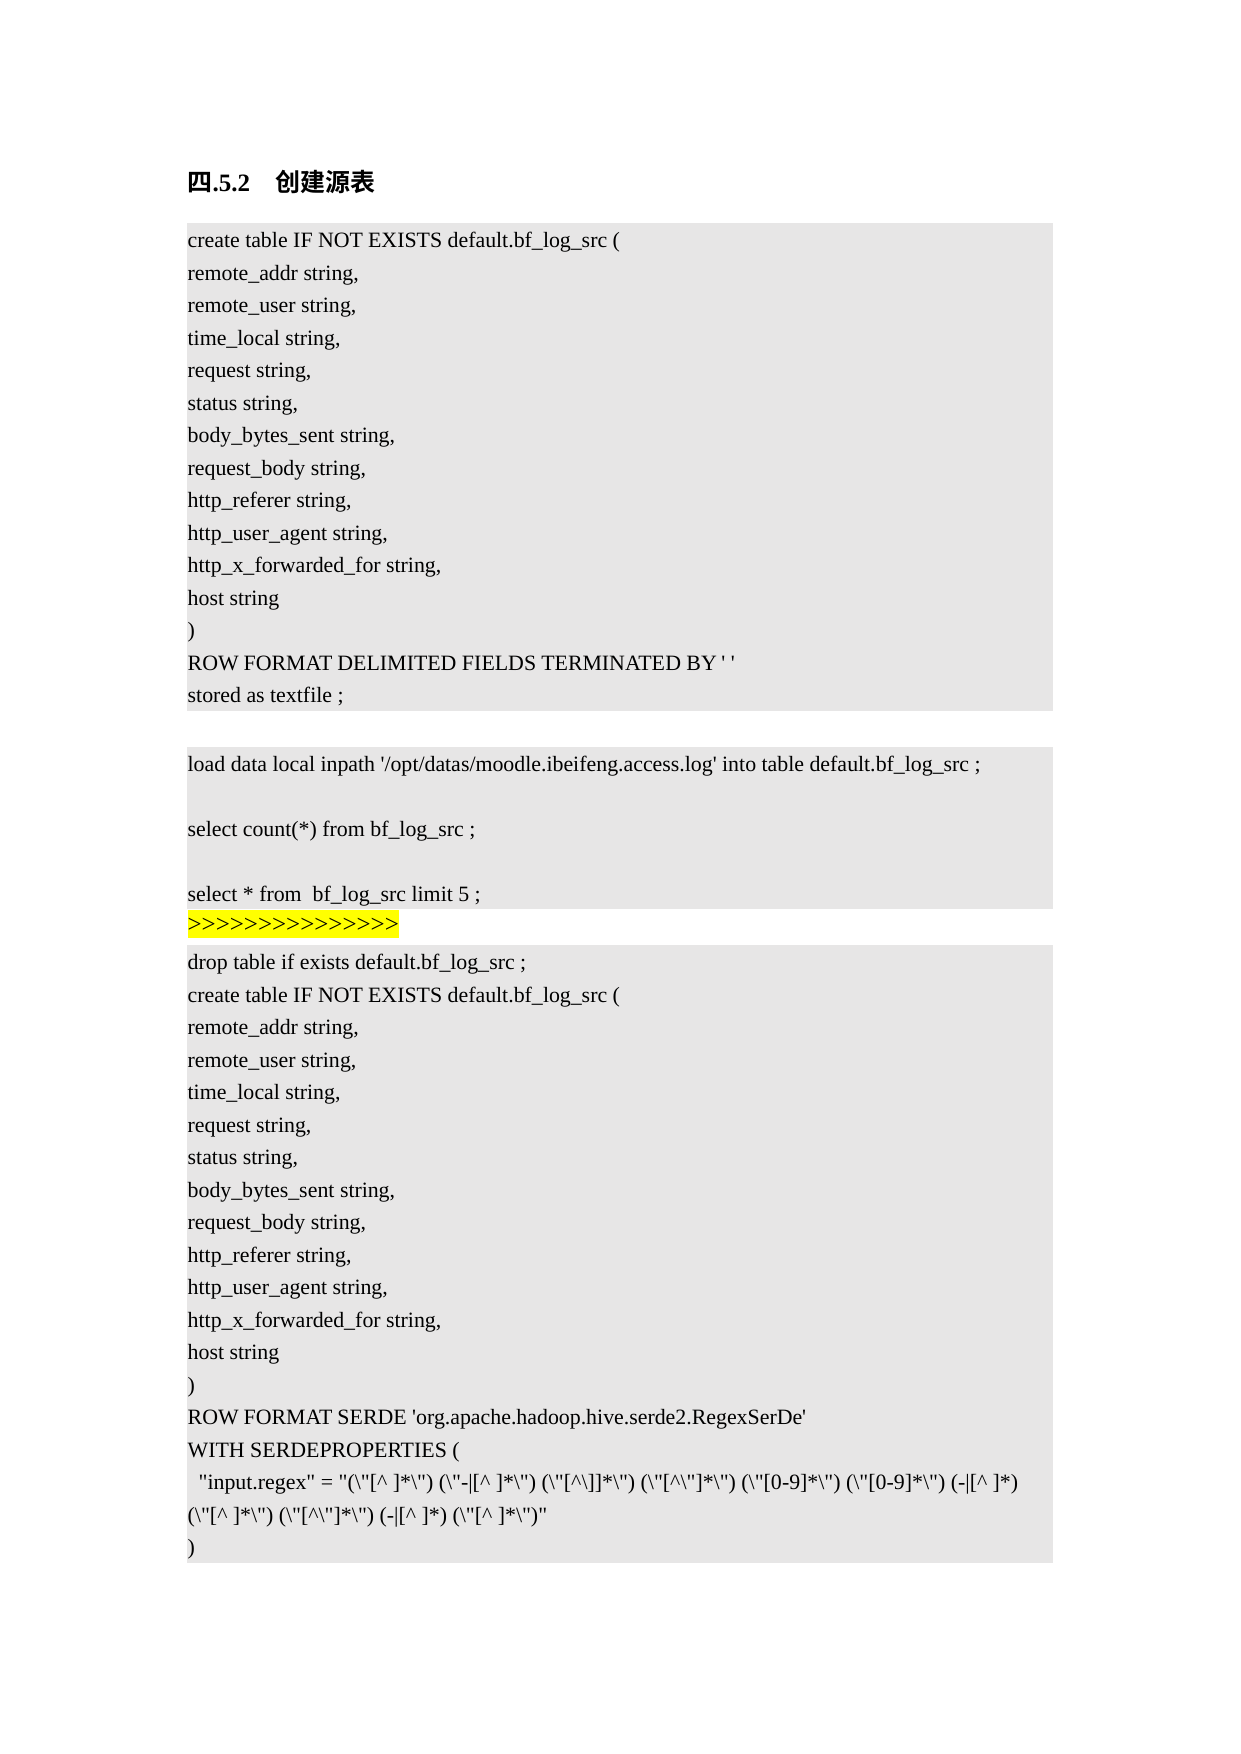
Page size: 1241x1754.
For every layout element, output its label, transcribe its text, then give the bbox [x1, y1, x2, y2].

text body_bytes_sent string, [187, 418, 1053, 451]
text ) [187, 613, 1053, 646]
text remote_addr string, [187, 256, 1053, 288]
text status string, [187, 386, 1053, 418]
text http_referer string, [187, 1238, 1053, 1270]
text request_body string, [187, 1205, 1053, 1238]
text select count(*) from bf_log_src ; [187, 812, 1053, 844]
text >>>>>>>>>>>>>>> [187, 909, 1053, 938]
text host string [187, 581, 1053, 613]
text http_x_forwarded_for string, [187, 1303, 1053, 1335]
text remote_user string, [187, 1043, 1053, 1075]
text http_user_agent string, [187, 516, 1053, 548]
text load data local inpath '/opt/datas/moodle.ibeifeng.access.log' into table default.bf_log_src ; [187, 747, 1053, 779]
text time_local string, [187, 1075, 1053, 1108]
text remote_addr string, [187, 1010, 1053, 1043]
text host string [187, 1335, 1053, 1368]
text request string, [187, 1108, 1053, 1140]
text http_referer string, [187, 483, 1053, 516]
text request string, [187, 353, 1053, 386]
text create table IF NOT EXISTS default.bf_log_src ( [187, 223, 1053, 256]
text ) [187, 1368, 1053, 1400]
text WITH SERDEPROPERTIES ( [187, 1433, 1053, 1465]
text drop table if exists default.bf_log_src ; [187, 945, 1053, 978]
text ) [187, 1530, 1053, 1563]
text ROW FORMAT SERDE 'org.apache.hadoop.hive.serde2.RegexSerDe' [187, 1400, 1053, 1433]
text request_body string, [187, 451, 1053, 483]
subtitle 创建源表 [187, 162, 1053, 198]
text create table IF NOT EXISTS default.bf_log_src ( [187, 978, 1053, 1010]
text time_local string, [187, 321, 1053, 353]
text status string, [187, 1140, 1053, 1173]
text remote_user string, [187, 288, 1053, 321]
text stored as textfile ; [187, 678, 1053, 711]
text http_user_agent string, [187, 1270, 1053, 1303]
text body_bytes_sent string, [187, 1173, 1053, 1205]
text select * from bf_log_src limit 5 ; [187, 877, 1053, 909]
text ROW FORMAT DELIMITED FIELDS TERMINATED BY ' ' [187, 646, 1053, 678]
text http_x_forwarded_for string, [187, 548, 1053, 581]
text "input.regex" = "(\"[^ ]*\") (\"-|[^ ]*\") (\"[^\]]*\") (\"[^\"]*\") (\"[0-9]*\") (\"[0-9]*\") (-|[^ ]*) (\"[^ ]*\") (\"[^\"]*\") (-|[^ ]*) (\"[^ ]*\")" [187, 1465, 1053, 1530]
